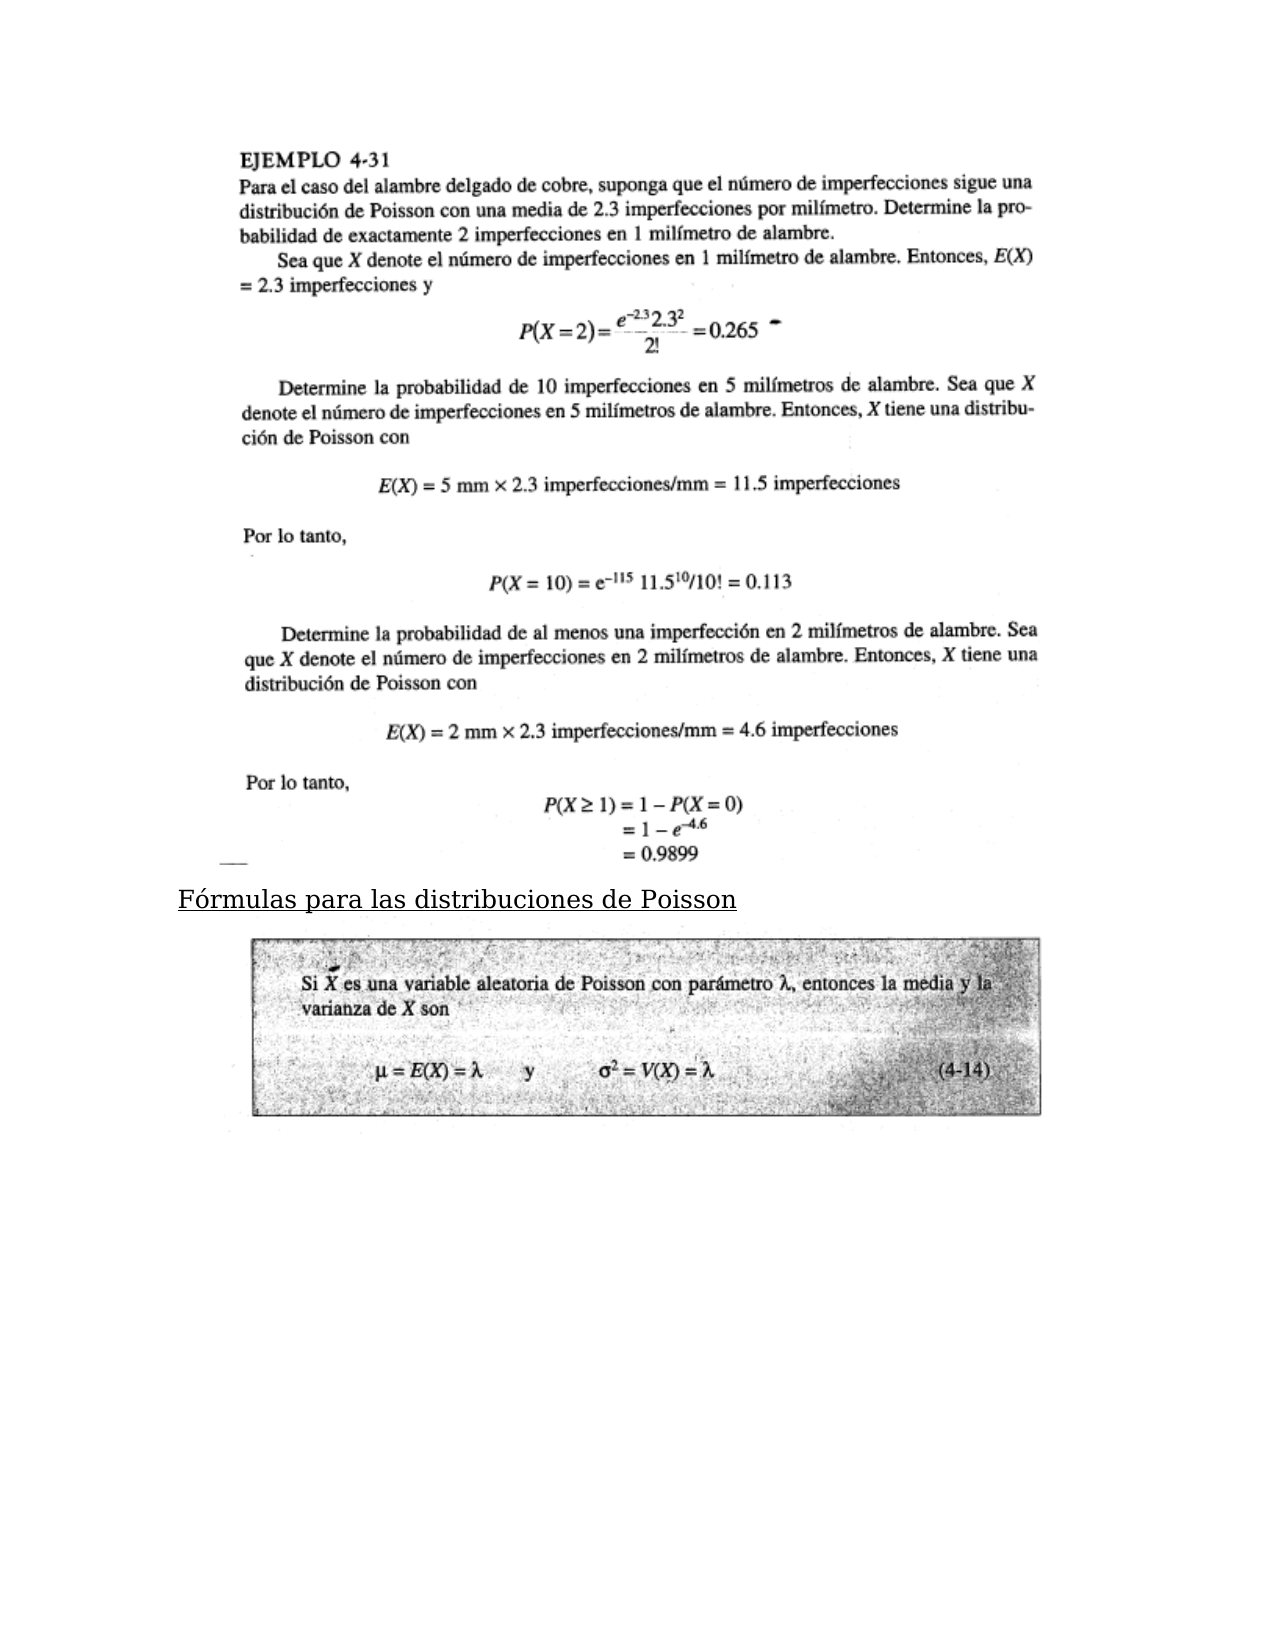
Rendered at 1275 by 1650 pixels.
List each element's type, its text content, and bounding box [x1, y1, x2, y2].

picture [219, 147, 1056, 865]
picture [221, 916, 1054, 1134]
subtitle Fórmulas para las distribuciones de Poisson [177, 884, 1098, 914]
